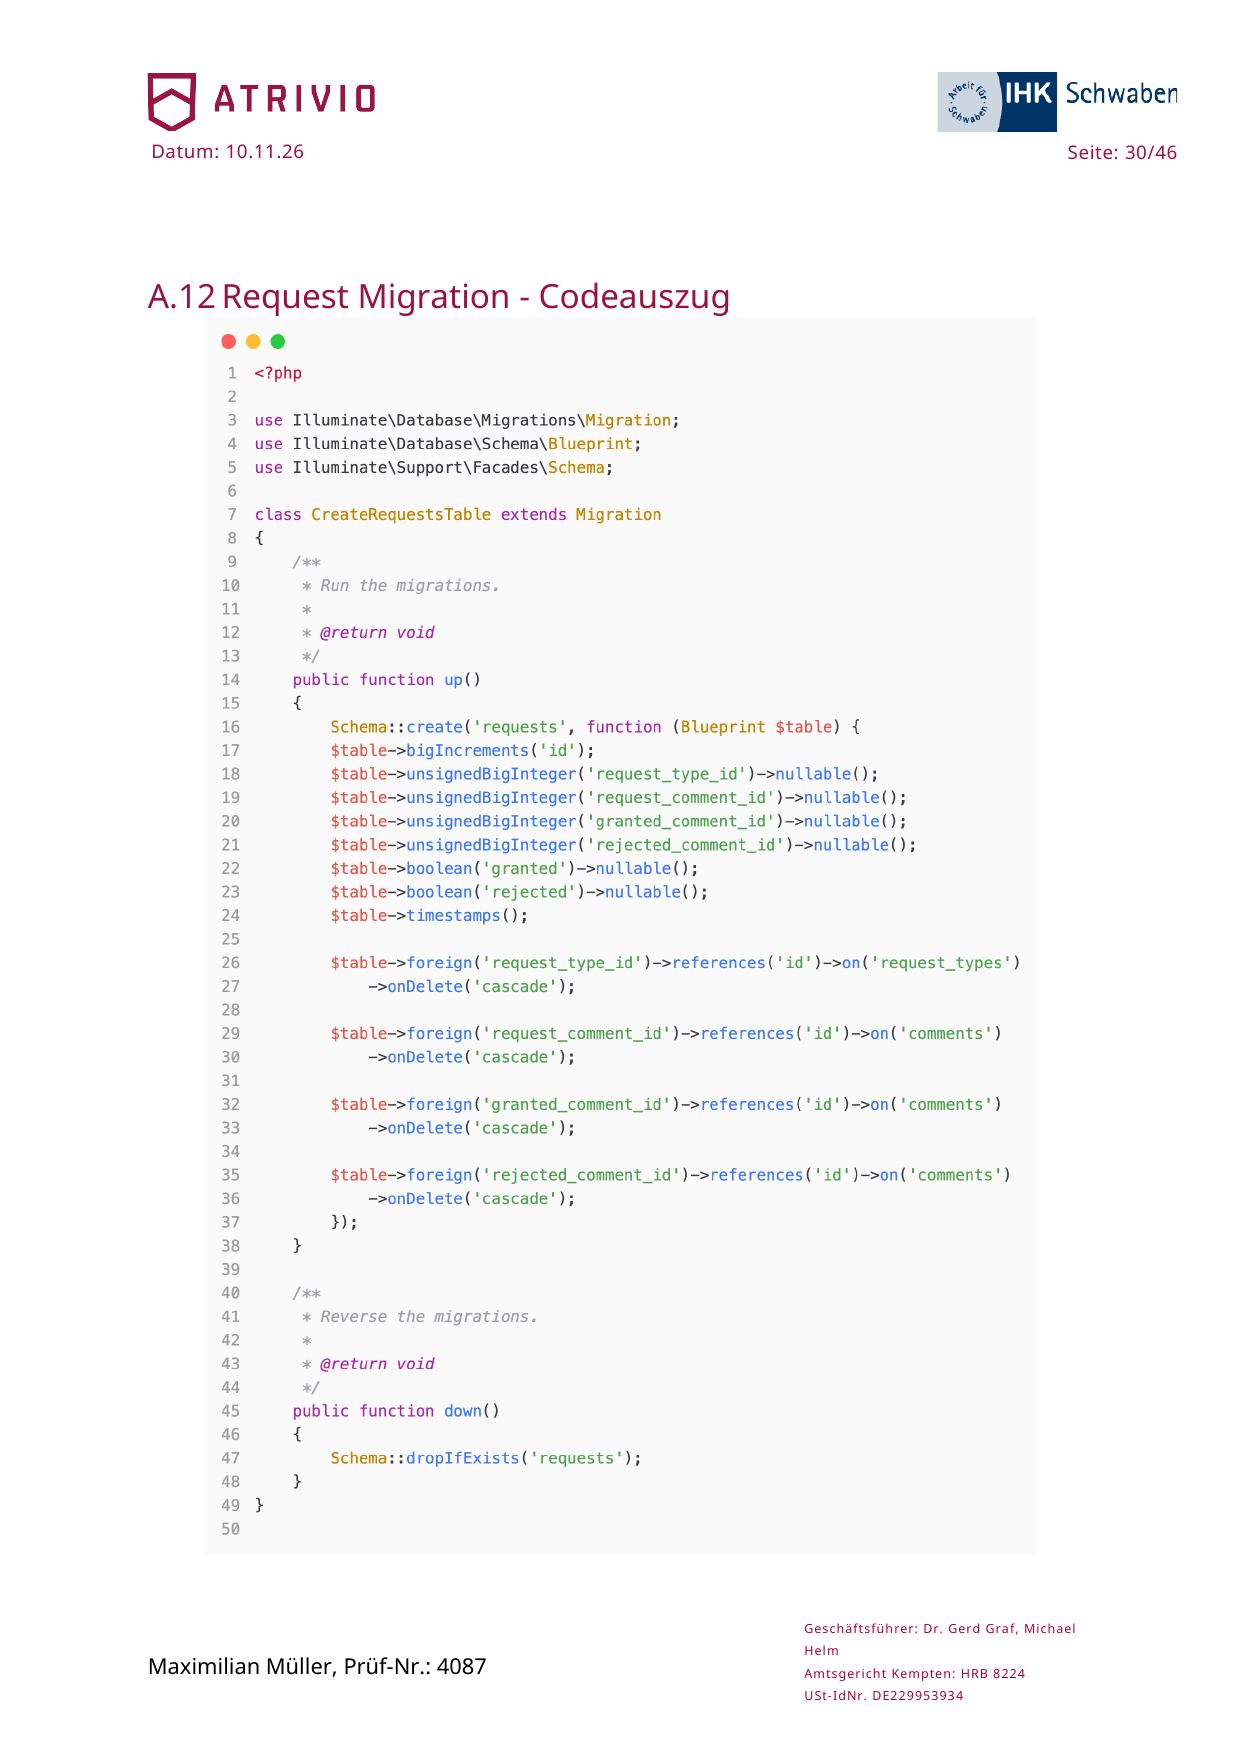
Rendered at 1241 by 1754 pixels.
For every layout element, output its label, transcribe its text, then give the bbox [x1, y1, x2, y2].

picture [204, 317, 1036, 1554]
picture [937, 72, 1178, 132]
picture [147, 73, 375, 131]
subtitle A.12 Request Migration - Codeauszug [148, 272, 1093, 318]
